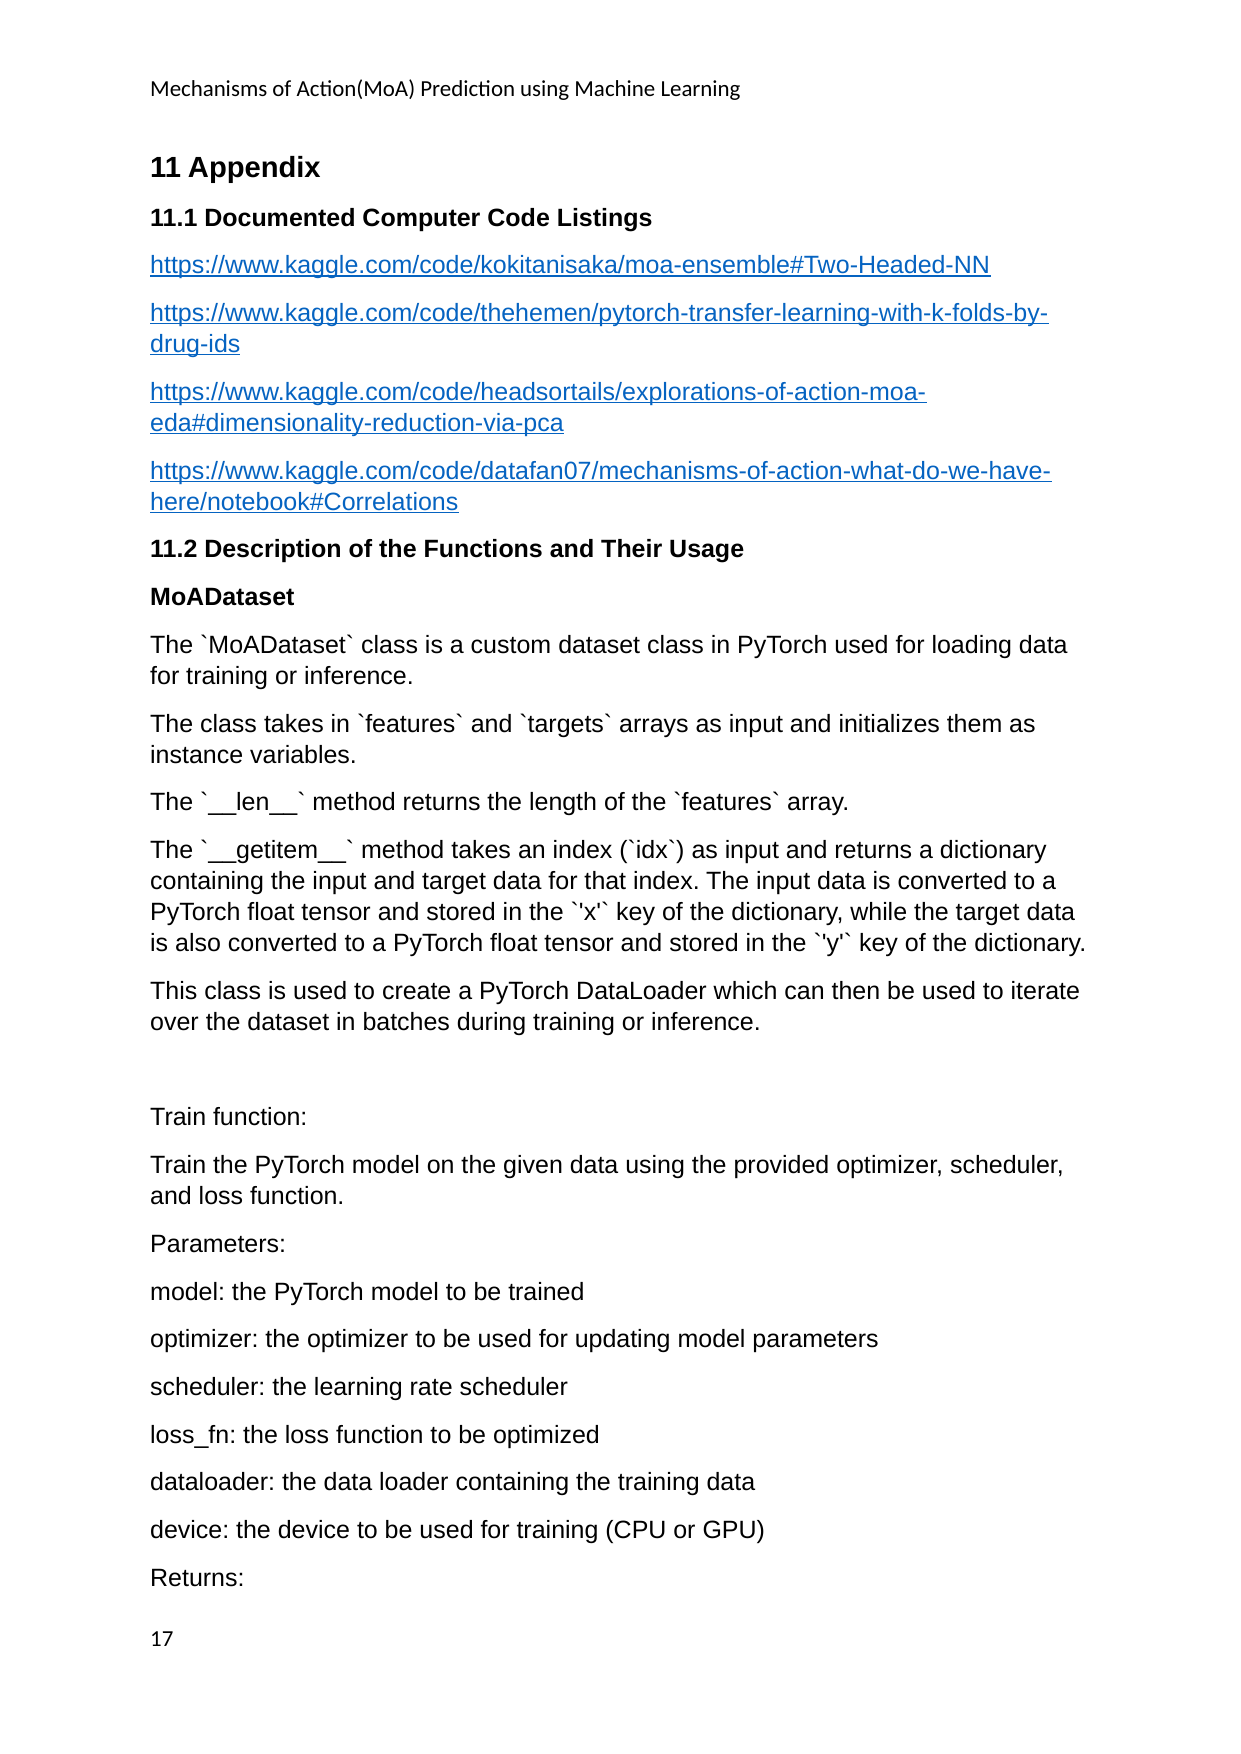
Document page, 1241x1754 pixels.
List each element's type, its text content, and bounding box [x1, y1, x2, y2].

text Returns: [150, 1563, 1090, 1592]
text https://www.kaggle.com/code/datafan07/mechanisms-of-action-what-do-we-have-here/notebook#Correlations [150, 456, 1090, 516]
text https://www.kaggle.com/code/kokitanisaka/moa-ensemble#Two-Headed-NN [150, 251, 1090, 279]
text Parameters: [150, 1229, 1090, 1258]
text https://www.kaggle.com/code/thehemen/pytorch-transfer-learning-with-k-folds-by-drug-ids [150, 298, 1090, 358]
text https://www.kaggle.com/code/headsortails/explorations-of-action-moa-eda#dimensionality-reduction-via-pca [150, 377, 1090, 437]
text The `__len__` method returns the length of the `features` array. [150, 787, 1090, 816]
text The class takes in `features` and `targets` arrays as input and initializes them as instance variables. [150, 709, 1090, 768]
text scheduler: the learning rate scheduler [150, 1372, 1090, 1401]
text 11.2 Description of the Functions and Their Usage [150, 534, 1090, 563]
text 11 Appendix [150, 150, 1090, 183]
text optimizer: the optimizer to be used for updating model parameters [150, 1324, 1090, 1353]
text dataloader: the data loader containing the training data [150, 1467, 1090, 1496]
text Train function: [150, 1102, 1090, 1131]
text The `MoADataset` class is a custom dataset class in PyTorch used for loading data for training or inference. [150, 630, 1090, 690]
text model: the PyTorch model to be trained [150, 1277, 1090, 1305]
text The `__getitem__` method takes an index (`idx`) as input and returns a dictionary containing the input and target data for that index. The input data is converted to a PyTorch float tensor and stored in the `'x'` key of the dictionary, while the target data is also converted to a PyTorch float tensor and stored in the `'y'` key of the dictionary. [150, 835, 1090, 957]
text device: the device to be used for training (CPU or GPU) [150, 1515, 1090, 1544]
text Train the PyTorch model on the given data using the provided optimizer, scheduler, and loss function. [150, 1150, 1090, 1210]
text loss_fn: the loss function to be optimized [150, 1420, 1090, 1448]
text 11.1 Documented Computer Code Listings [150, 203, 1090, 232]
text This class is used to create a PyTorch DataLoader which can then be used to iterate over the dataset in batches during training or inference. [150, 976, 1090, 1036]
text MoADataset [150, 582, 1090, 611]
